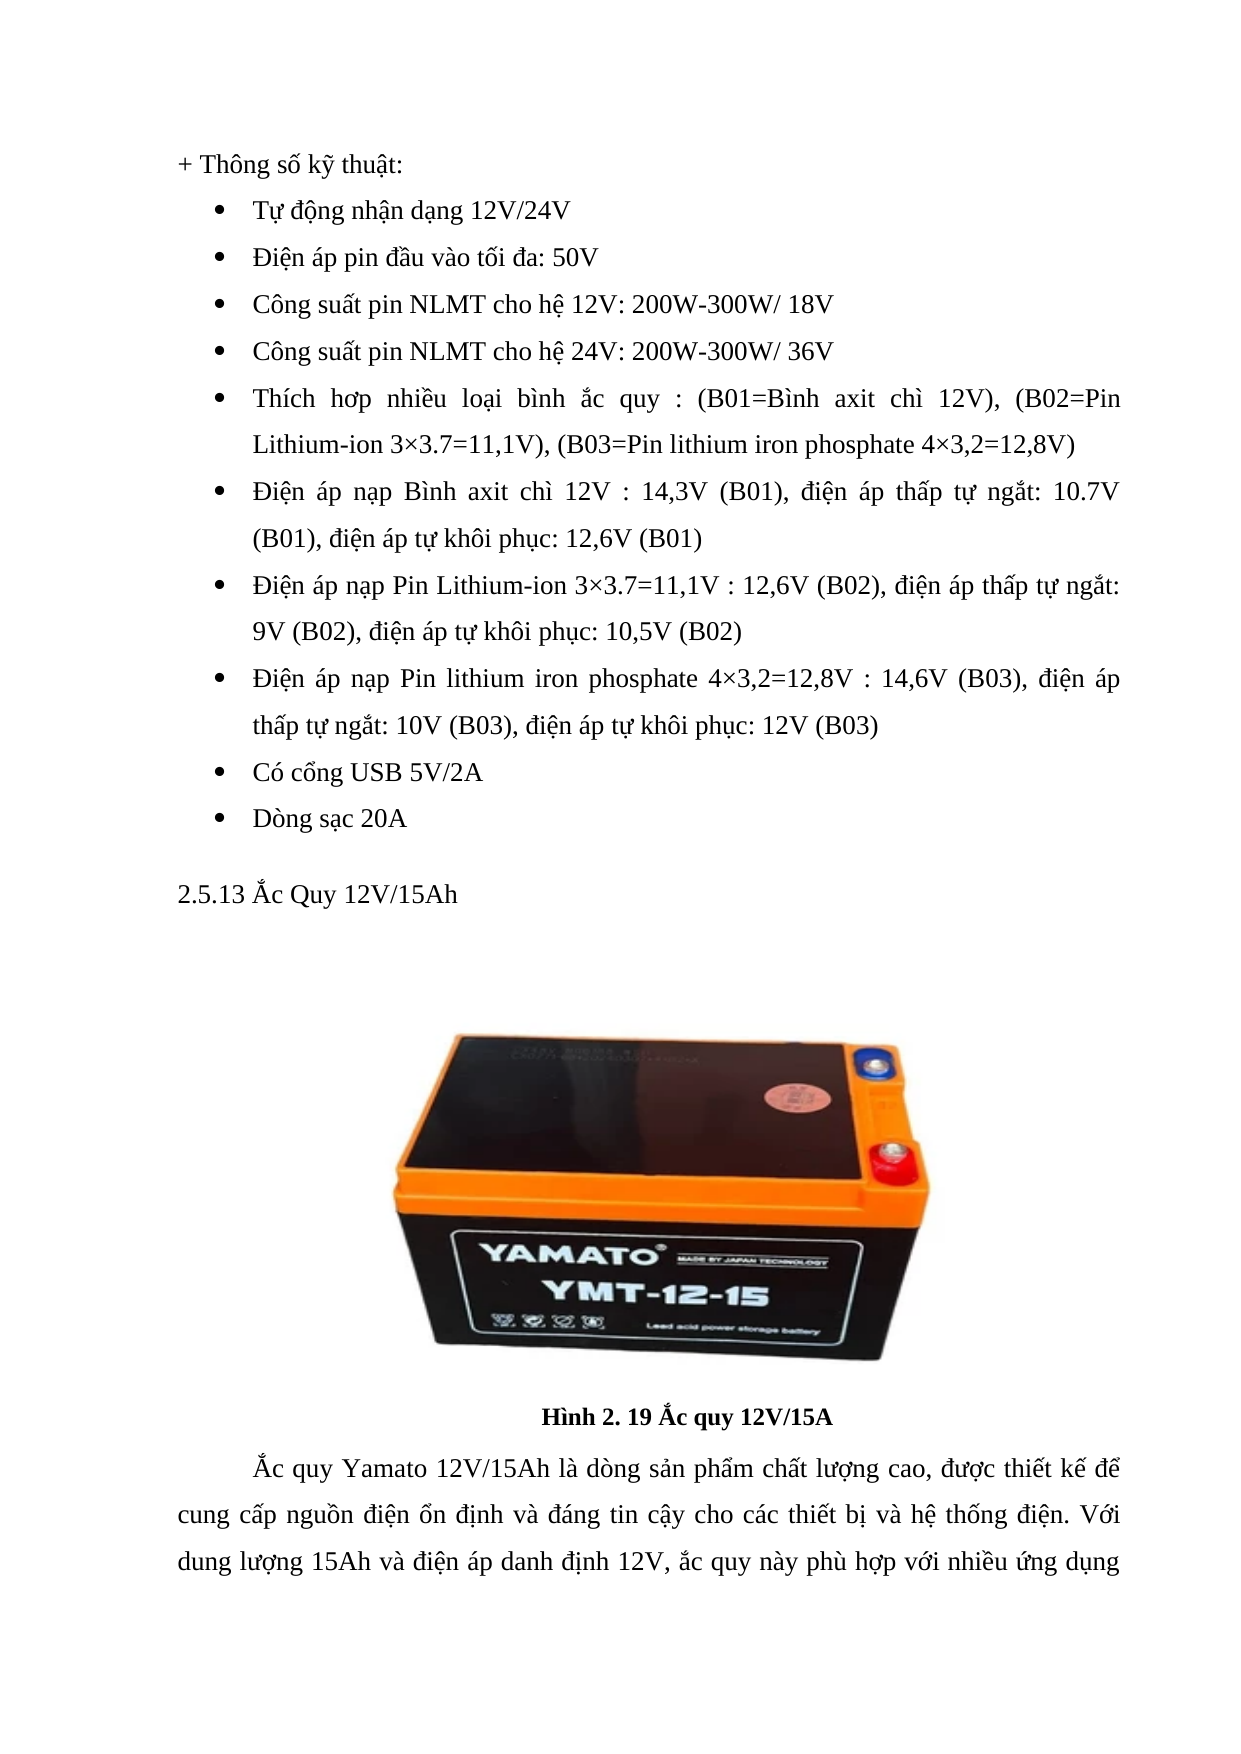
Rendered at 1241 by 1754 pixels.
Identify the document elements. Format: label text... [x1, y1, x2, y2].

subtitle 2.5.13 Ắc Quy 12V/15Ah [177, 878, 1122, 910]
list Công suất pin NLMT cho hệ 24V: 200W-300W/ 36V [215, 335, 1122, 366]
list Điện áp nạp Bình axit chì 12V : 14,3V (B01), điện áp thấp tự ngắt: 10.7V (B01), điện áp tự khôi phục: 12,6V (B01) [215, 475, 1122, 553]
list Thích hơp nhiều loại bình ắc quy : (B01=Bình axit chì 12V), (B02=Pin Lithium-ion 3×3.7=11,1V), (B03=Pin lithium iron phosphate 4×3,2=12,8V) [215, 382, 1122, 460]
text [177, 1452, 1122, 1576]
list Điện áp pin đầu vào tối đa: 50V [215, 241, 1122, 272]
list Có cổng USB 5V/2A [215, 756, 1122, 787]
picture [312, 985, 987, 1387]
list Điện áp nạp Pin Lithium-ion 3×3.7=11,1V : 12,6V (B02), điện áp thấp tự ngắt: 9V (B02), điện áp tự khôi phục: 10,5V (B02) [215, 569, 1122, 647]
list Tự động nhận dạng 12V/24V [215, 194, 1122, 226]
list Dòng sạc 20A [215, 802, 1122, 834]
text + Thông số kỹ thuật: [177, 148, 1122, 179]
list Công suất pin NLMT cho hệ 12V: 200W-300W/ 18V [215, 288, 1122, 319]
list Điện áp nạp Pin lithium iron phosphate 4×3,2=12,8V : 14,6V (B03), điện áp thấp tự ngắt: 10V (B03), điện áp tự khôi phục: 12V (B03) [215, 662, 1122, 740]
